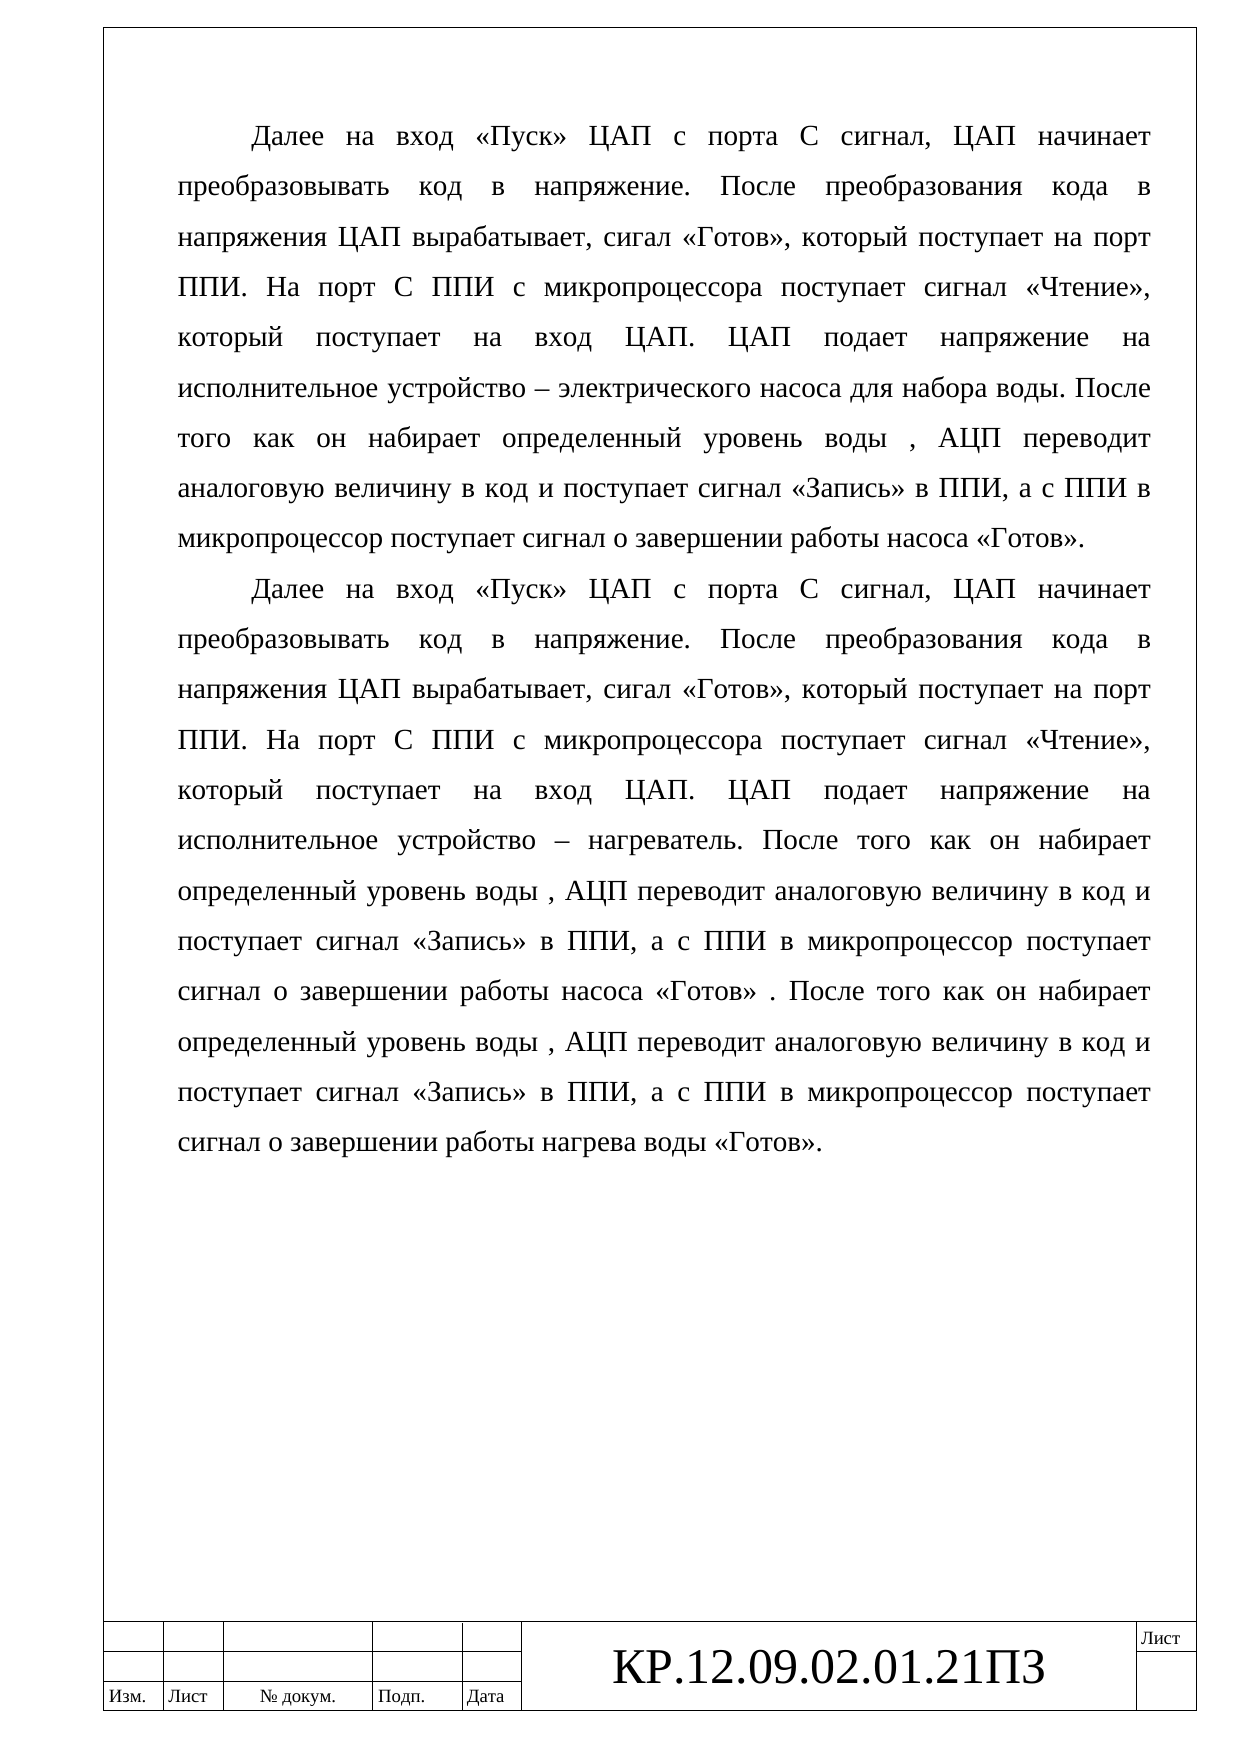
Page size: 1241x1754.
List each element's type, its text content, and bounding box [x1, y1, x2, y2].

list Далее на вход «Пуск» ЦАП с порта С сигнал, ЦАП начинает преобразовывать код в напряжение. После преобразования кода в напряжения ЦАП вырабатывает, сигал «Готов», который поступает на порт ППИ. На порт С ППИ с микропроцессора поступает сигнал «Чтение», который поступает на вход ЦАП. ЦАП подает напряжение на исполнительное устройство – электрического насоса для набора воды. После того как он набирает определенный уровень воды , АЦП переводит аналоговую величину в код и поступает сигнал «Запись» в ППИ, а с ППИ в микропроцессор поступает сигнал о завершении работы насоса «Готов». [177, 118, 1152, 554]
list Далее на вход «Пуск» ЦАП с порта С сигнал, ЦАП начинает преобразовывать код в напряжение. После преобразования кода в напряжения ЦАП вырабатывает, сигал «Готов», который поступает на порт ППИ. На порт С ППИ с микропроцессора поступает сигнал «Чтение», который поступает на вход ЦАП. ЦАП подает напряжение на исполнительное устройство – нагреватель. После того как он набирает определенный уровень воды , АЦП переводит аналоговую величину в код и поступает сигнал «Запись» в ППИ, а с ППИ в микропроцессор поступает сигнал о завершении работы насоса «Готов» . После того как он набирает определенный уровень воды , АЦП переводит аналоговую величину в код и поступает сигнал «Запись» в ППИ, а с ППИ в микропроцессор поступает сигнал о завершении работы нагрева воды «Готов». [177, 571, 1152, 1158]
